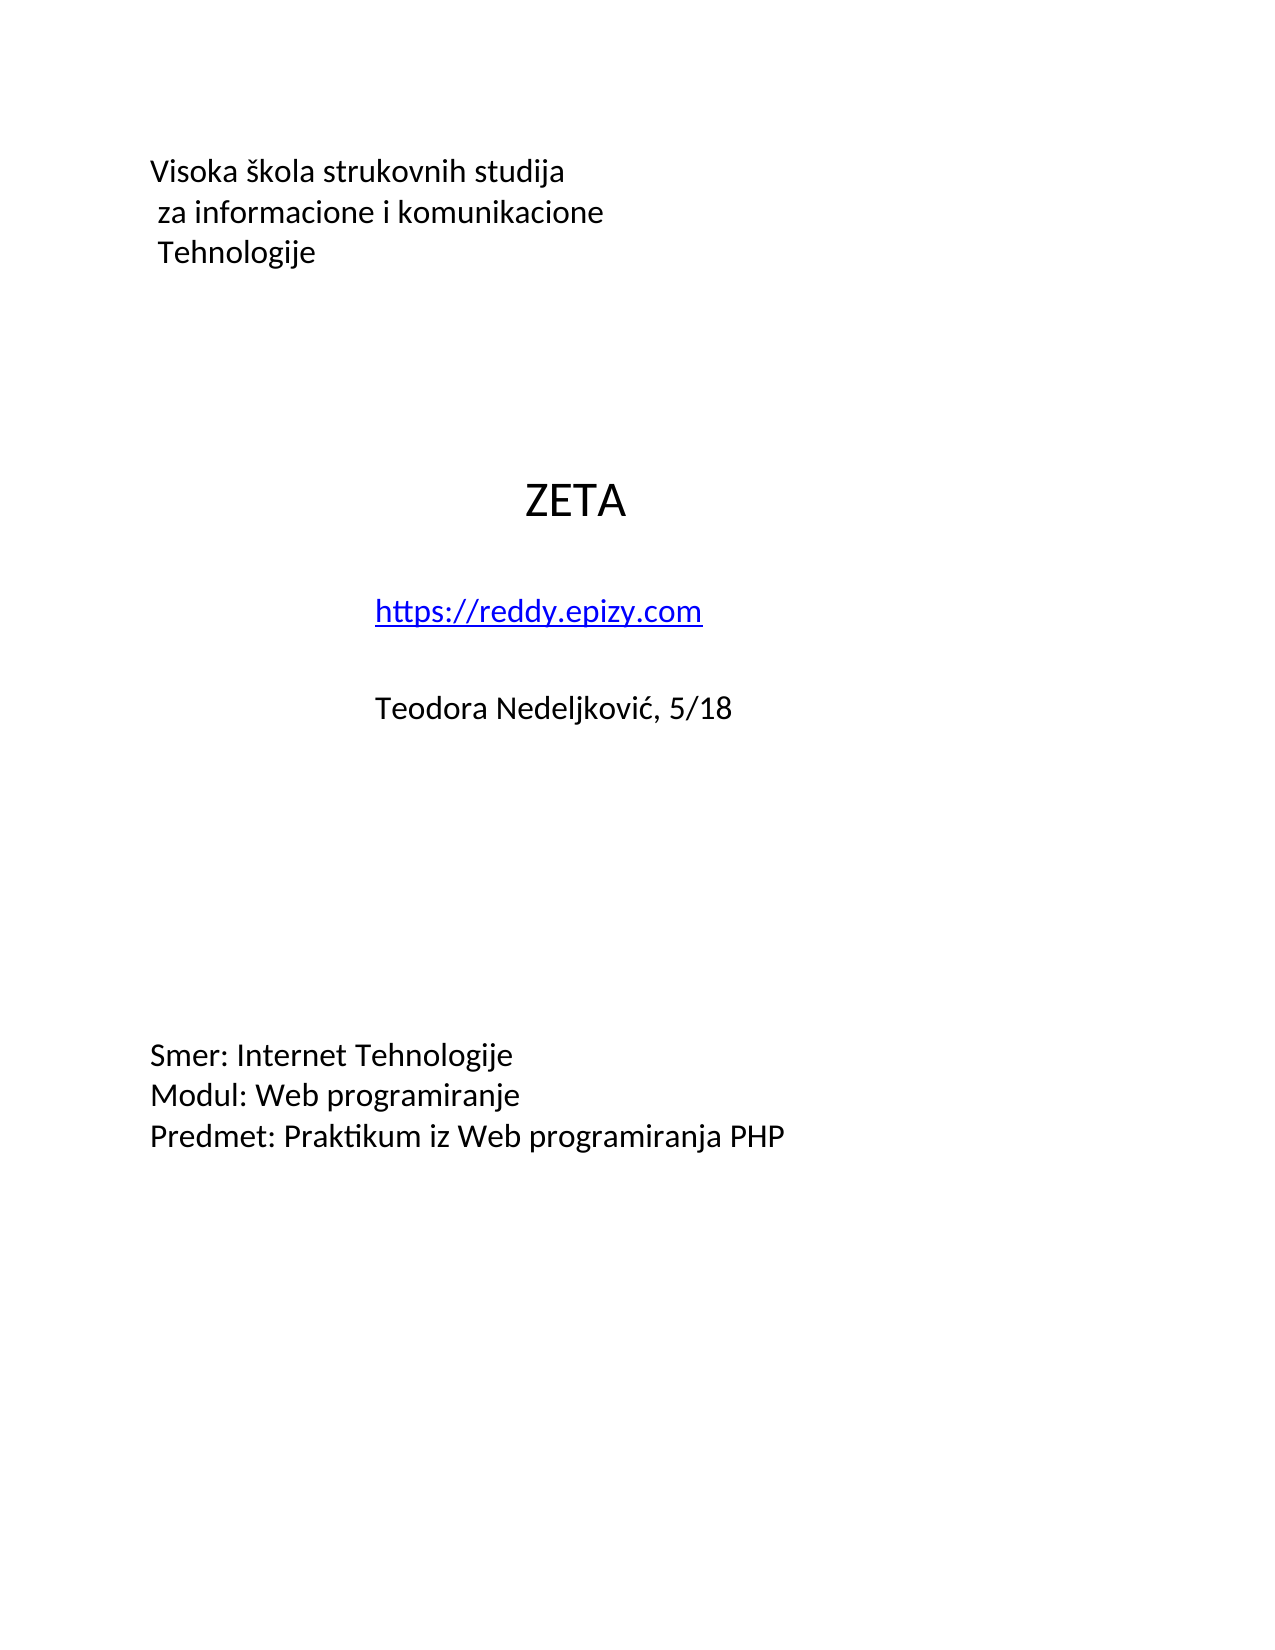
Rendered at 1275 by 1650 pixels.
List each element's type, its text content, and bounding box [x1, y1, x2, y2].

text Teodora Nedeljković, 5/18 [300, 687, 1125, 728]
text Visoka škola strukovnih studija [150, 150, 1125, 191]
text Tehnologije [150, 231, 1125, 272]
text Modul: Web programiranje [150, 1074, 1125, 1115]
text https://reddy.epizy.com [300, 590, 1125, 631]
text ZETA [450, 468, 1125, 529]
text Predmet: Praktikum iz Web programiranja PHP [150, 1115, 1125, 1156]
text Smer: Internet Tehnologije [150, 1034, 1125, 1074]
text za informacione i komunikacione [150, 191, 1125, 231]
